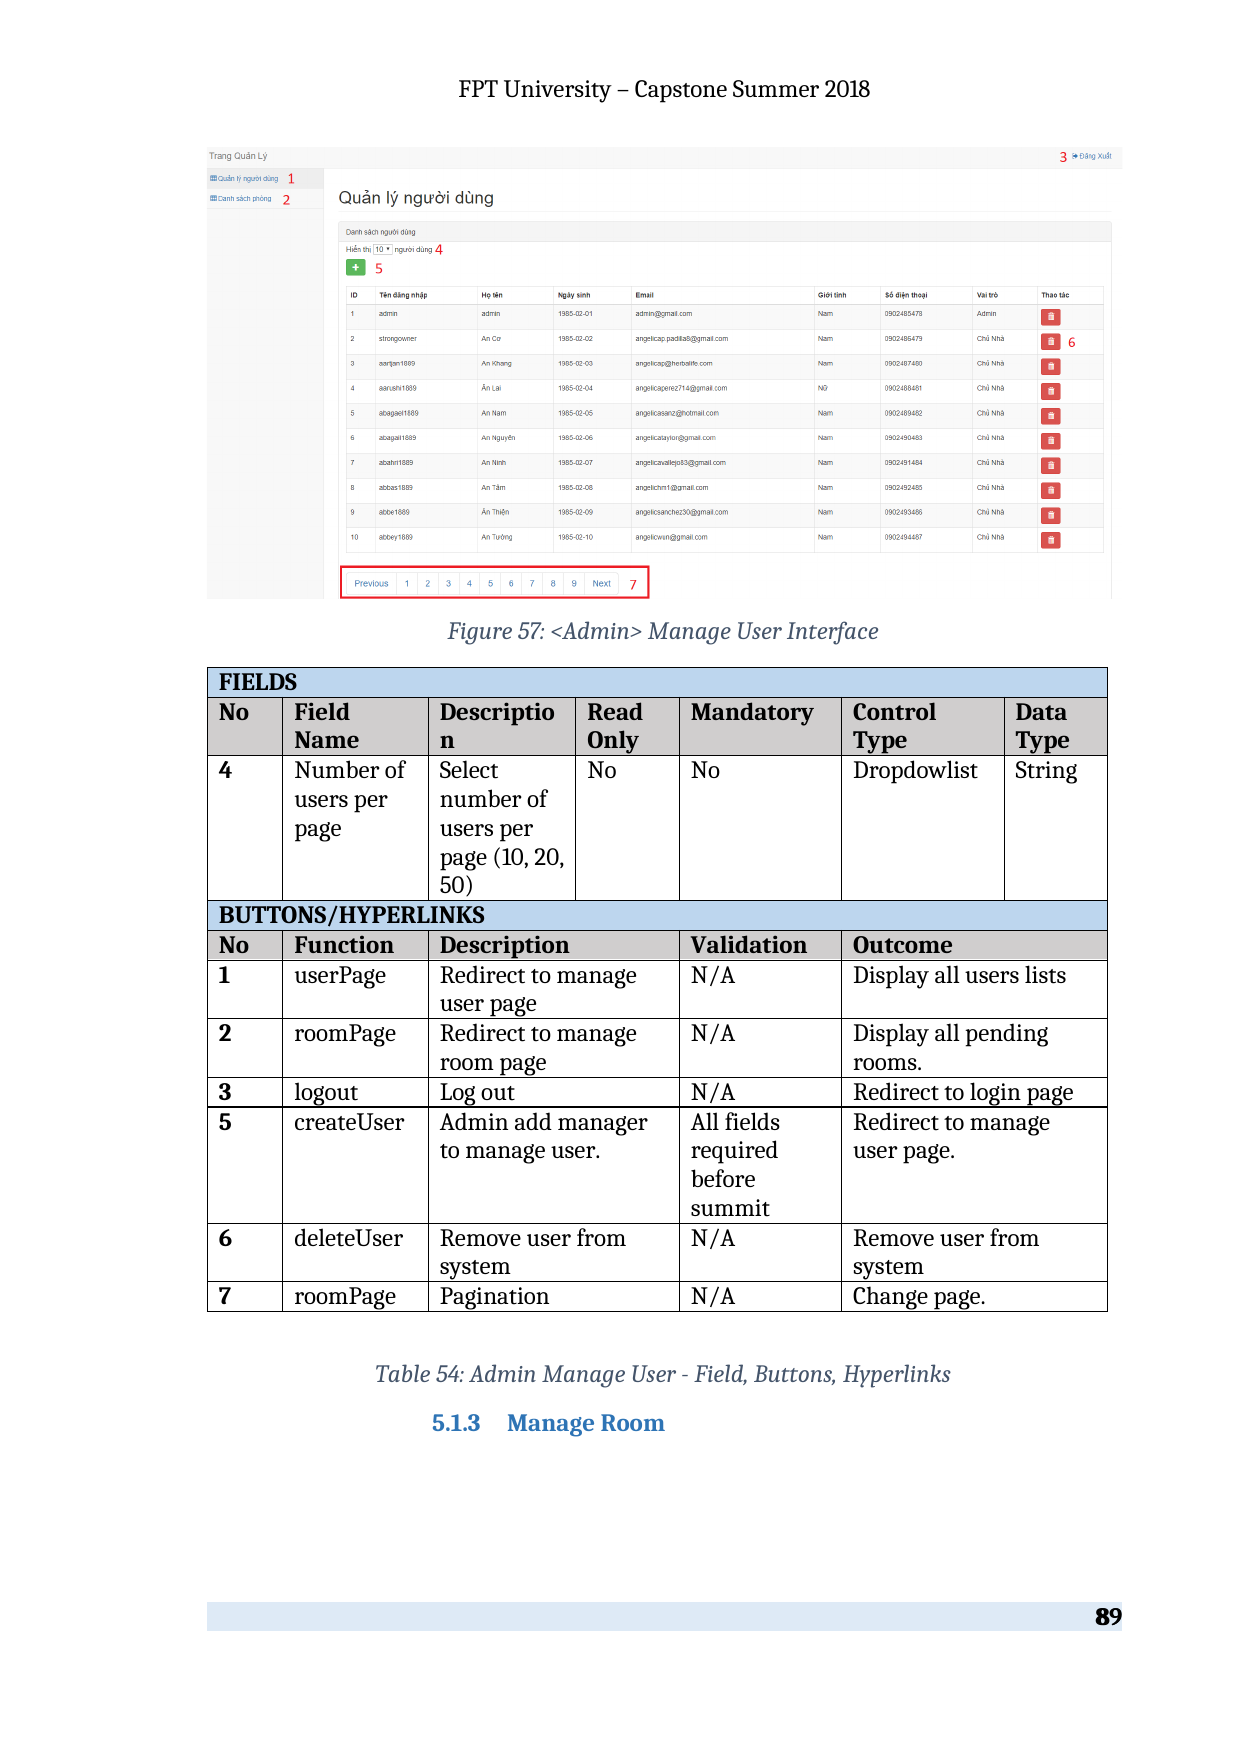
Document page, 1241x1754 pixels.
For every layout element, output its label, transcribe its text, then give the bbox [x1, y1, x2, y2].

table_cell Data Type [1005, 698, 1107, 755]
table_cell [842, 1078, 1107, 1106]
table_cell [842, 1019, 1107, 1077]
table_cell String [1005, 756, 1107, 900]
table_cell No [680, 756, 841, 900]
table_cell Function [283, 931, 428, 959]
table_cell 1 [208, 961, 282, 1018]
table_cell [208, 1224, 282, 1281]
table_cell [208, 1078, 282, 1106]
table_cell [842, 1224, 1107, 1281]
table_cell Dropdowlist [842, 756, 1004, 900]
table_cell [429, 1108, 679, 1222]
table_cell Read Only [576, 698, 679, 755]
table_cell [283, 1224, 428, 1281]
table_cell userPage [283, 961, 428, 1018]
table_cell BUTTONS/HYPERLINKS [208, 901, 1107, 930]
text Figure 57: <Admin> Manage User Interface [207, 617, 1122, 646]
table_cell 2 [208, 1019, 282, 1077]
table_cell Outcome [842, 931, 1107, 959]
table_cell Control Type [842, 698, 1004, 755]
table_cell Description [429, 698, 575, 755]
table_cell Validation [680, 931, 841, 959]
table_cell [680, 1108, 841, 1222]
table_header FIELDS [208, 668, 1107, 697]
table_cell Number of users per page [283, 756, 428, 900]
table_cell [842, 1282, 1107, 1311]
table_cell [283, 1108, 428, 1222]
picture [206, 147, 1123, 599]
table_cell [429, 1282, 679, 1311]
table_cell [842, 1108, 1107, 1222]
table_cell Mandatory [680, 698, 841, 755]
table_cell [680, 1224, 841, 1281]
table_cell Redirect to manage user page [429, 961, 679, 1018]
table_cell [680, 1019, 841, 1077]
table_cell No [576, 756, 679, 900]
table_cell roomPage [283, 1019, 428, 1077]
table_cell No [208, 698, 282, 755]
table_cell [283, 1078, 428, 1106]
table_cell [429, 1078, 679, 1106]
table_cell Field Name [283, 698, 428, 755]
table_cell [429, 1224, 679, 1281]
table_cell Select number of users per page (10, 20, 50) [429, 756, 575, 900]
text Table 54: Admin Manage User - Field, Buttons, Hyperlinks [207, 1359, 1122, 1388]
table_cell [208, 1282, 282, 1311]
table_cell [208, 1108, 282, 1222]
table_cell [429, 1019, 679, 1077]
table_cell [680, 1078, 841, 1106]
table_cell No [208, 931, 282, 959]
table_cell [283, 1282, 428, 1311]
table_cell 4 [208, 756, 282, 900]
table_cell N/A [680, 961, 841, 1018]
subtitle Manage Room [432, 1409, 1122, 1438]
table_cell Display all users lists [842, 961, 1107, 1018]
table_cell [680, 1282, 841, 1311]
table_cell Description [429, 931, 679, 959]
